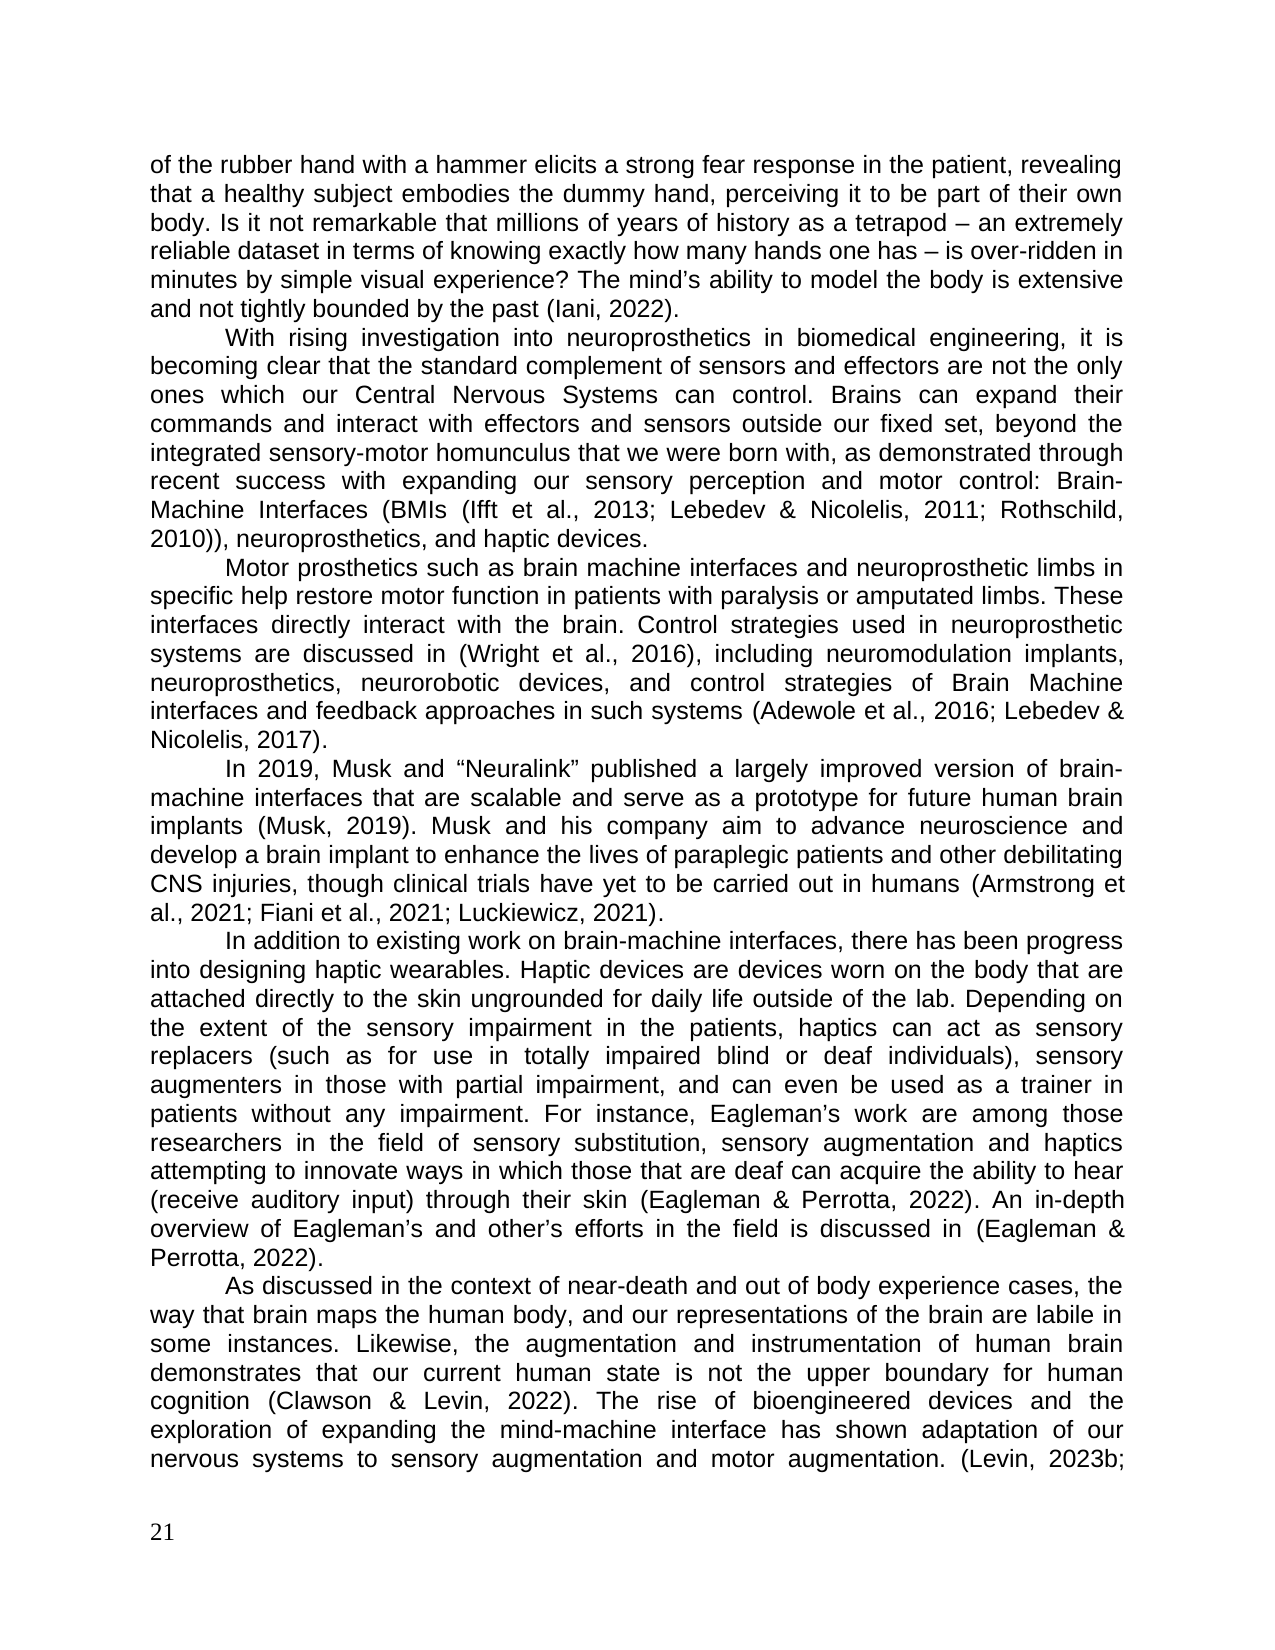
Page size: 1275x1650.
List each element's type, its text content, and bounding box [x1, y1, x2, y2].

text Motor prosthetics such as brain machine interfaces and neuroprosthetic limbs in specific help restore motor function in patients with paralysis or amputated limbs. These interfaces directly interact with the brain. Control strategies used in neuroprosthetic systems are discussed in (Wright et al., 2016), including neuromodulation implants, neuroprosthetics, neurorobotic devices, and control strategies of Brain Machine interfaces and feedback approaches in such systems (Adewole et al., 2016; Lebedev & Nicolelis, 2017). [150, 552, 1125, 754]
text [150, 1271, 1125, 1472]
text With rising investigation into neuroprosthetics in biomedical engineering, it is becoming clear that the standard complement of sensors and effectors are not the only ones which our Central Nervous Systems can control. Brains can expand their commands and interact with effectors and sensors outside our fixed set, beyond the integrated sensory-motor homunculus that we were born with, as demonstrated through recent success with expanding our sensory perception and motor control: Brain-Machine Interfaces (BMIs (Ifft et al., 2013; Lebedev & Nicolelis, 2011; Rothschild, 2010)), neuroprosthetics, and haptic devices. [150, 322, 1125, 552]
text In 2019, Musk and “Neuralink” published a largely improved version of brain-machine interfaces that are scalable and serve as a prototype for future human brain implants (Musk, 2019). Musk and his company aim to advance neuroscience and develop a brain implant to enhance the lives of paraplegic patients and other debilitating CNS injuries, though clinical trials have yet to be carried out in humans (Armstrong et al., 2021; Fiani et al., 2021; Luckiewicz, 2021). [150, 754, 1125, 926]
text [150, 150, 1125, 322]
text In addition to existing work on brain-machine interfaces, there has been progress into designing haptic wearables. Haptic devices are devices worn on the body that are attached directly to the skin ungrounded for daily life outside of the lab. Depending on the extent of the sensory impairment in the patients, haptics can act as sensory replacers (such as for use in totally impaired blind or deaf individuals), sensory augmenters in those with partial impairment, and can even be used as a trainer in patients without any impairment. For instance, Eagleman’s work are among those researchers in the field of sensory substitution, sensory augmentation and haptics attempting to innovate ways in which those that are deaf can acquire the ability to hear (receive auditory input) through their skin (Eagleman & Perrotta, 2022). An in-depth overview of Eagleman’s and other’s efforts in the field is discussed in (Eagleman & Perrotta, 2022). [150, 926, 1125, 1271]
